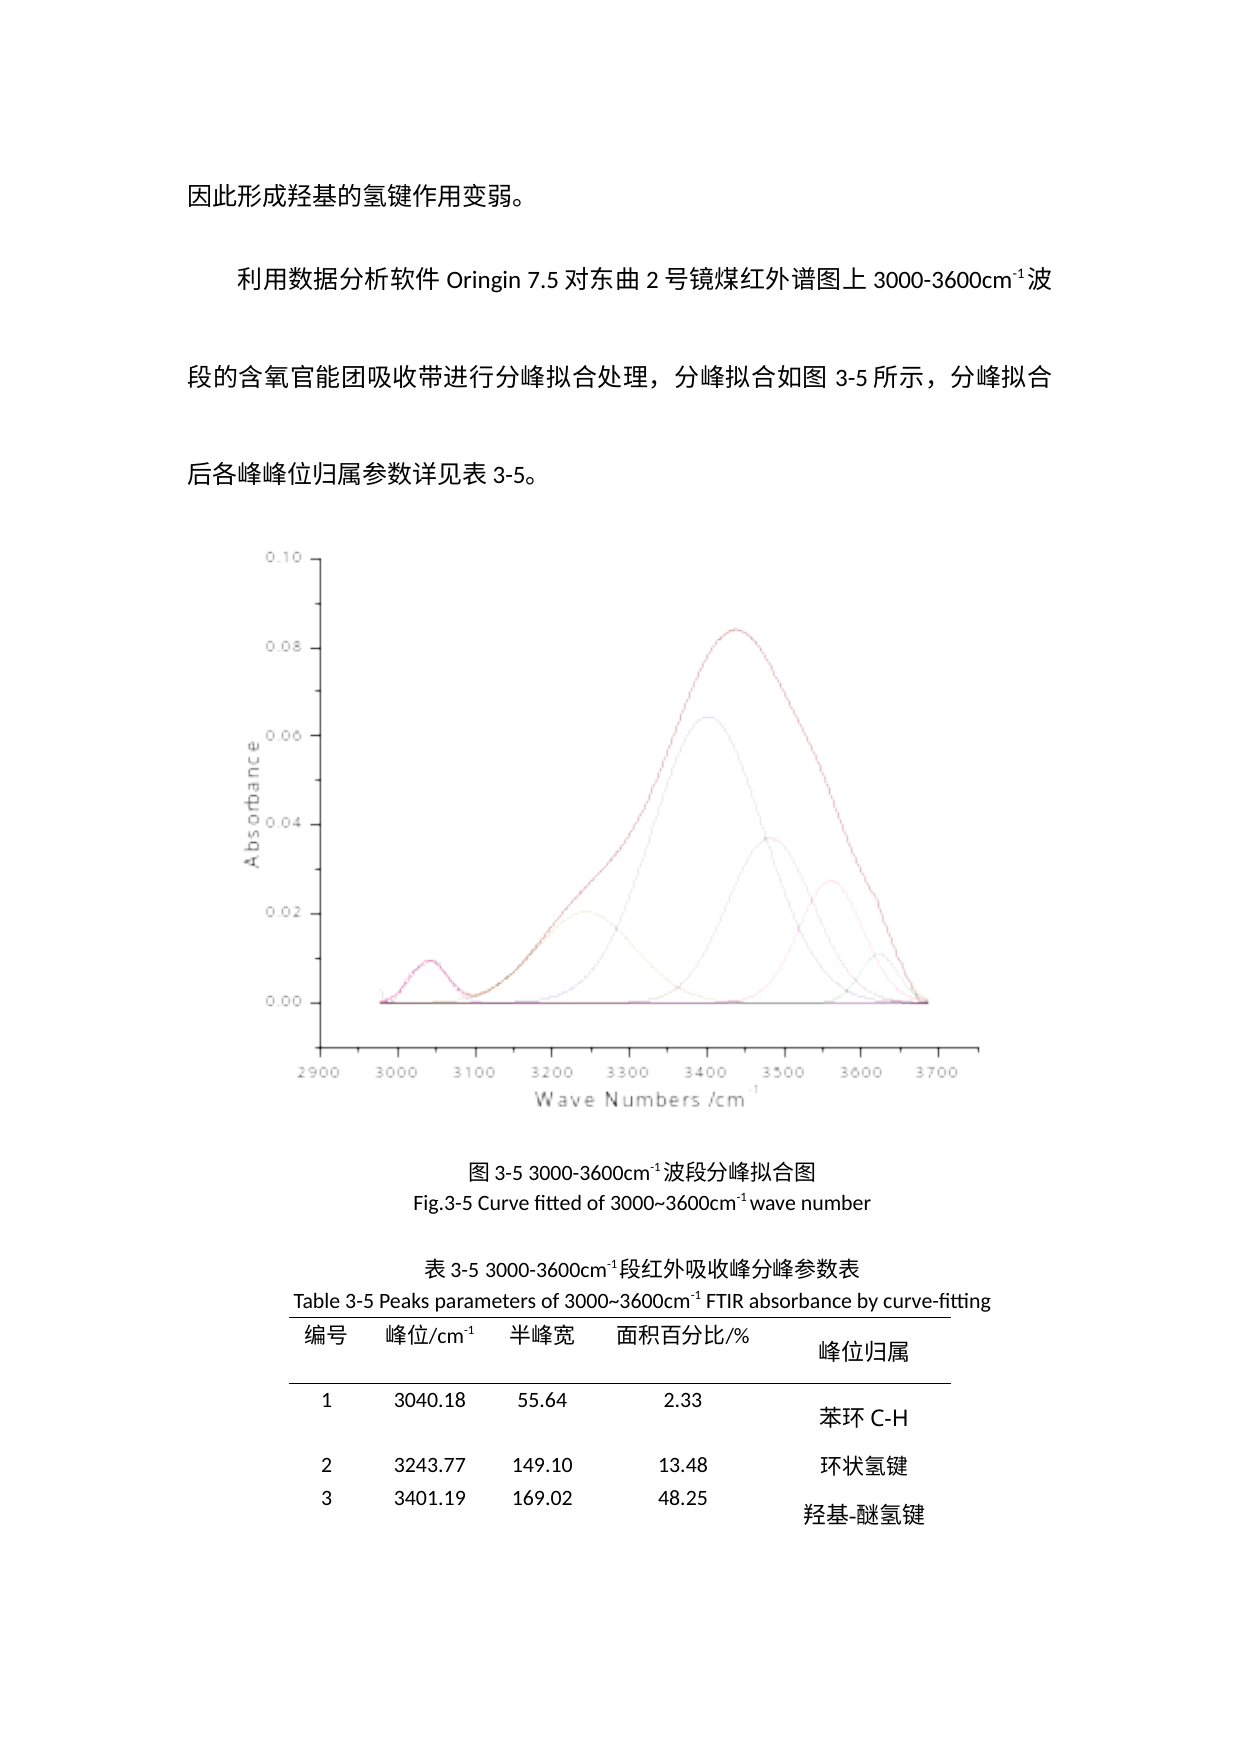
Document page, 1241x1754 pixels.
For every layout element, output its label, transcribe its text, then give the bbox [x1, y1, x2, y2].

table_cell 3 [289, 1481, 364, 1546]
table_header 峰位归属 [776, 1318, 951, 1383]
table_cell 苯环C-H [776, 1384, 951, 1449]
text 利用数据分析软件Oringin 7.5对东曲2号镜煤红外谱图上3000-3600cm-1波段的含氧官能团吸收带进行分峰拟合处理，分峰拟合如图3-5所示，分峰拟合后各峰峰位归属参数详见表3-5。 [187, 245, 1053, 505]
table_header 半峰宽 [495, 1318, 589, 1383]
table_cell 149.10 [495, 1449, 589, 1481]
table_cell 3401.19 [364, 1481, 495, 1546]
table_header 峰位/cm-1 [364, 1318, 495, 1383]
table_cell 1 [289, 1384, 364, 1449]
table_cell 环状氢键 [776, 1449, 951, 1481]
table_cell 羟基-醚氢键 [776, 1481, 951, 1546]
table_header 编号 [289, 1318, 364, 1383]
text 图3-5 3000-3600cm-1波段分峰拟合图 [187, 1154, 1053, 1187]
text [187, 162, 1053, 227]
table_cell 13.48 [589, 1449, 776, 1481]
table_cell 48.25 [589, 1481, 776, 1546]
table_cell 169.02 [495, 1481, 589, 1546]
text Fig.3-5 Curve fitted of 3000~3600cm-1 wave number [187, 1187, 1053, 1219]
text Table 3-5 Peaks parameters of 3000~3600cm-1 FTIR absorbance by curve-fitting [187, 1284, 1053, 1317]
table_header 面积百分比/% [589, 1318, 776, 1383]
table_cell 3040.18 [364, 1384, 495, 1449]
table_cell 55.64 [495, 1384, 589, 1449]
table_cell 2 [289, 1449, 364, 1481]
table_cell 2.33 [589, 1384, 776, 1449]
text 表3-5 3000-3600cm-1段红外吸收峰分峰参数表 [187, 1252, 1053, 1284]
table_cell 3243.77 [364, 1449, 495, 1481]
